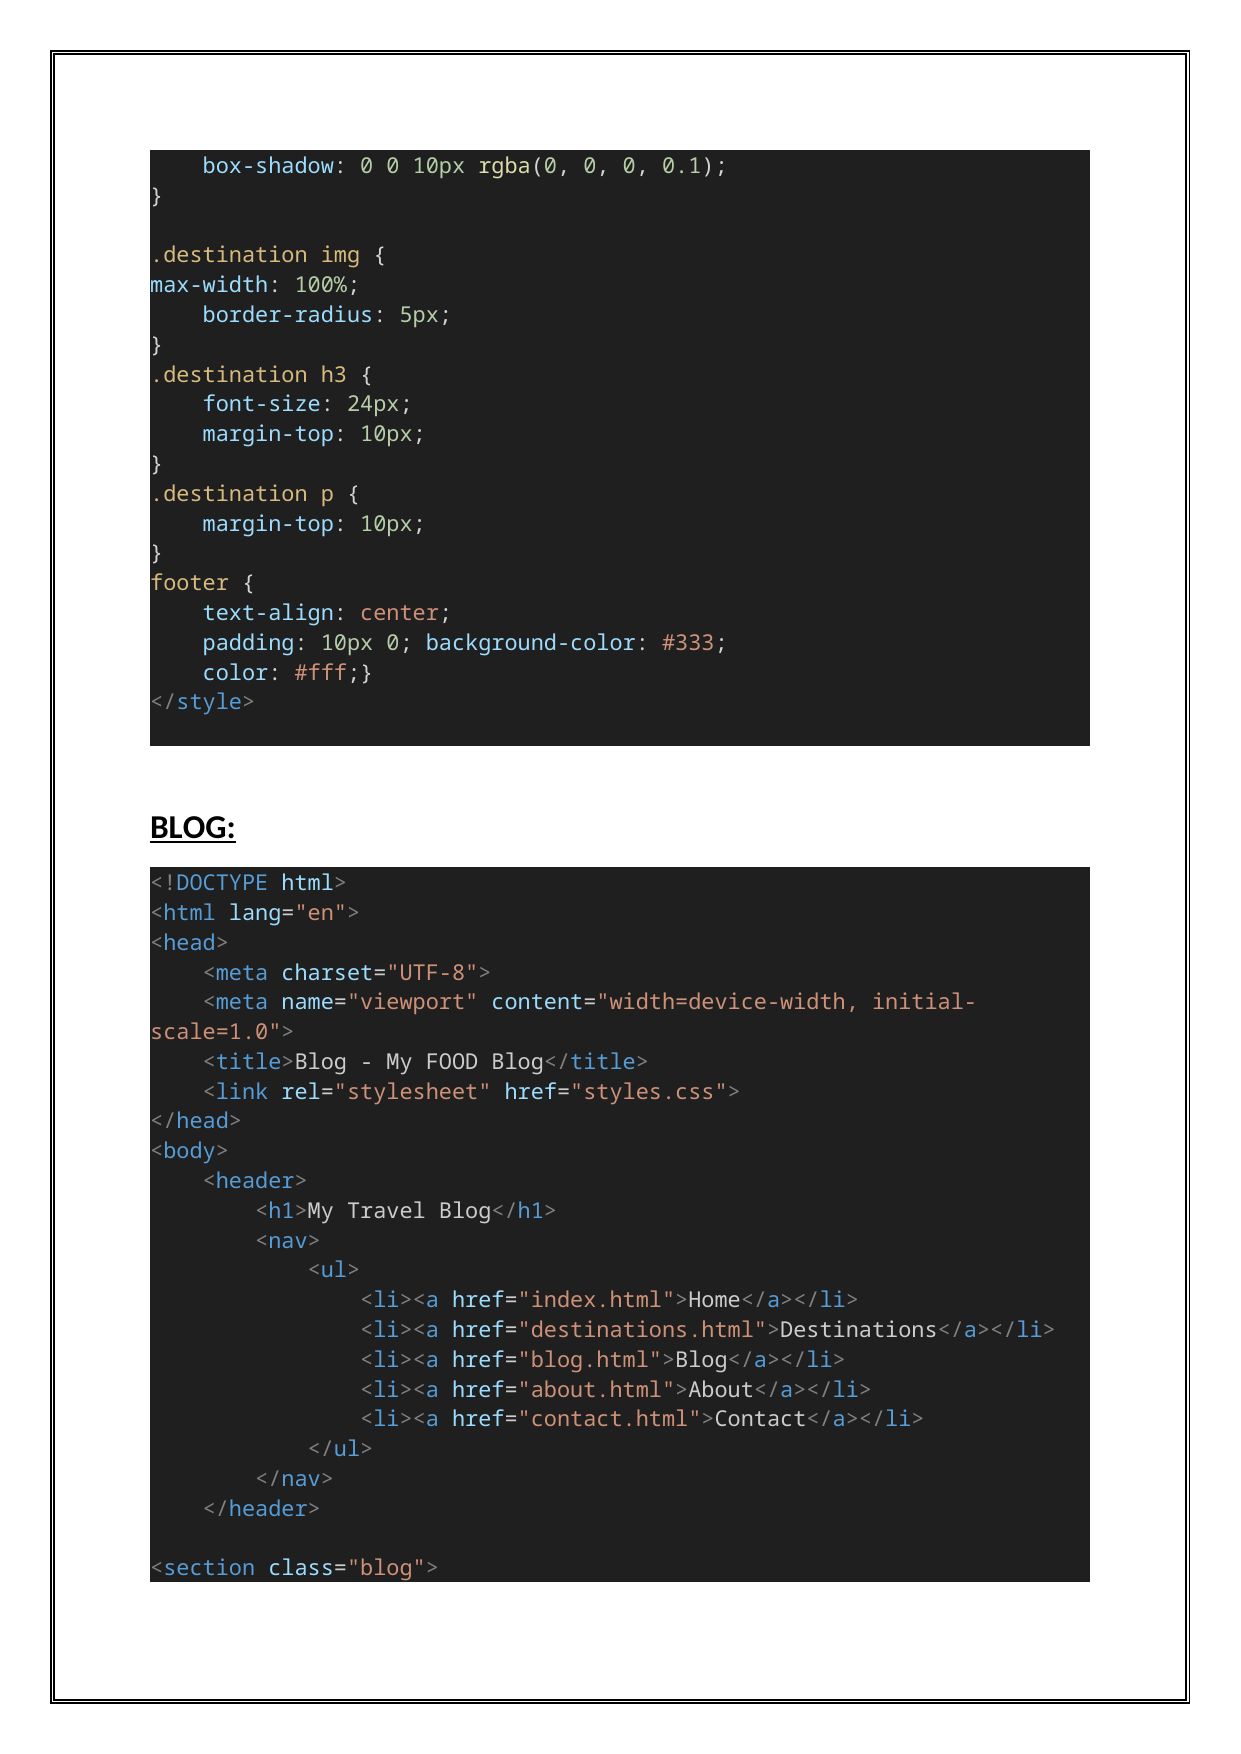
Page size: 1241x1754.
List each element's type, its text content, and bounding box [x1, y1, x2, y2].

text <!DOCTYPE html> [150, 867, 1090, 897]
text <meta charset="UTF-8"> [150, 956, 1090, 986]
text <h1>My Travel Blog</h1> [150, 1195, 1090, 1224]
text <li><a href="index.html">Home</a></li> [150, 1284, 1090, 1314]
text </style> [150, 686, 1090, 716]
text box-shadow: 0 0 10px rgba(0, 0, 0, 0.1); [150, 150, 1090, 180]
text </nav> [150, 1463, 1090, 1493]
text max-width: 100%; [150, 269, 1090, 299]
text } [150, 180, 1090, 209]
text <body> [150, 1135, 1090, 1165]
text <html lang="en"> [150, 897, 1090, 927]
text } [150, 537, 1090, 567]
text } [150, 448, 1090, 478]
text <link rel="stylesheet" href="styles.css"> [150, 1076, 1090, 1105]
text } [150, 329, 1090, 358]
text <nav> [150, 1224, 1090, 1254]
text margin-top: 10px; [150, 418, 1090, 448]
text font-size: 24px; [150, 388, 1090, 418]
text <li><a href="blog.html">Blog</a></li> [150, 1344, 1090, 1373]
text <li><a href="about.html">About</a></li> [150, 1373, 1090, 1403]
text border-radius: 5px; [150, 299, 1090, 329]
text .destination img { [150, 239, 1090, 269]
text <header> [150, 1165, 1090, 1195]
text text-align: center; [150, 597, 1090, 627]
text </ul> [150, 1433, 1090, 1463]
text </header> [150, 1493, 1090, 1522]
text <li><a href="destinations.html">Destinations</a></li> [150, 1314, 1090, 1344]
text </head> [150, 1105, 1090, 1135]
text color: #fff;} [150, 656, 1090, 686]
text BLOG: [150, 806, 1090, 847]
text <meta name="viewport" content="width=device-width, initial-scale=1.0"> [150, 986, 1090, 1046]
text <li><a href="contact.html">Contact</a></li> [150, 1403, 1090, 1433]
text footer { [150, 567, 1090, 597]
text padding: 10px 0; background-color: #333; [150, 627, 1090, 656]
text <title>Blog - My FOOD Blog</title> [150, 1046, 1090, 1076]
text .destination p { [150, 478, 1090, 507]
text .destination h3 { [150, 358, 1090, 388]
text <ul> [150, 1254, 1090, 1284]
text <head> [150, 927, 1090, 956]
text margin-top: 10px; [150, 507, 1090, 537]
text <section class="blog"> [150, 1552, 1090, 1582]
